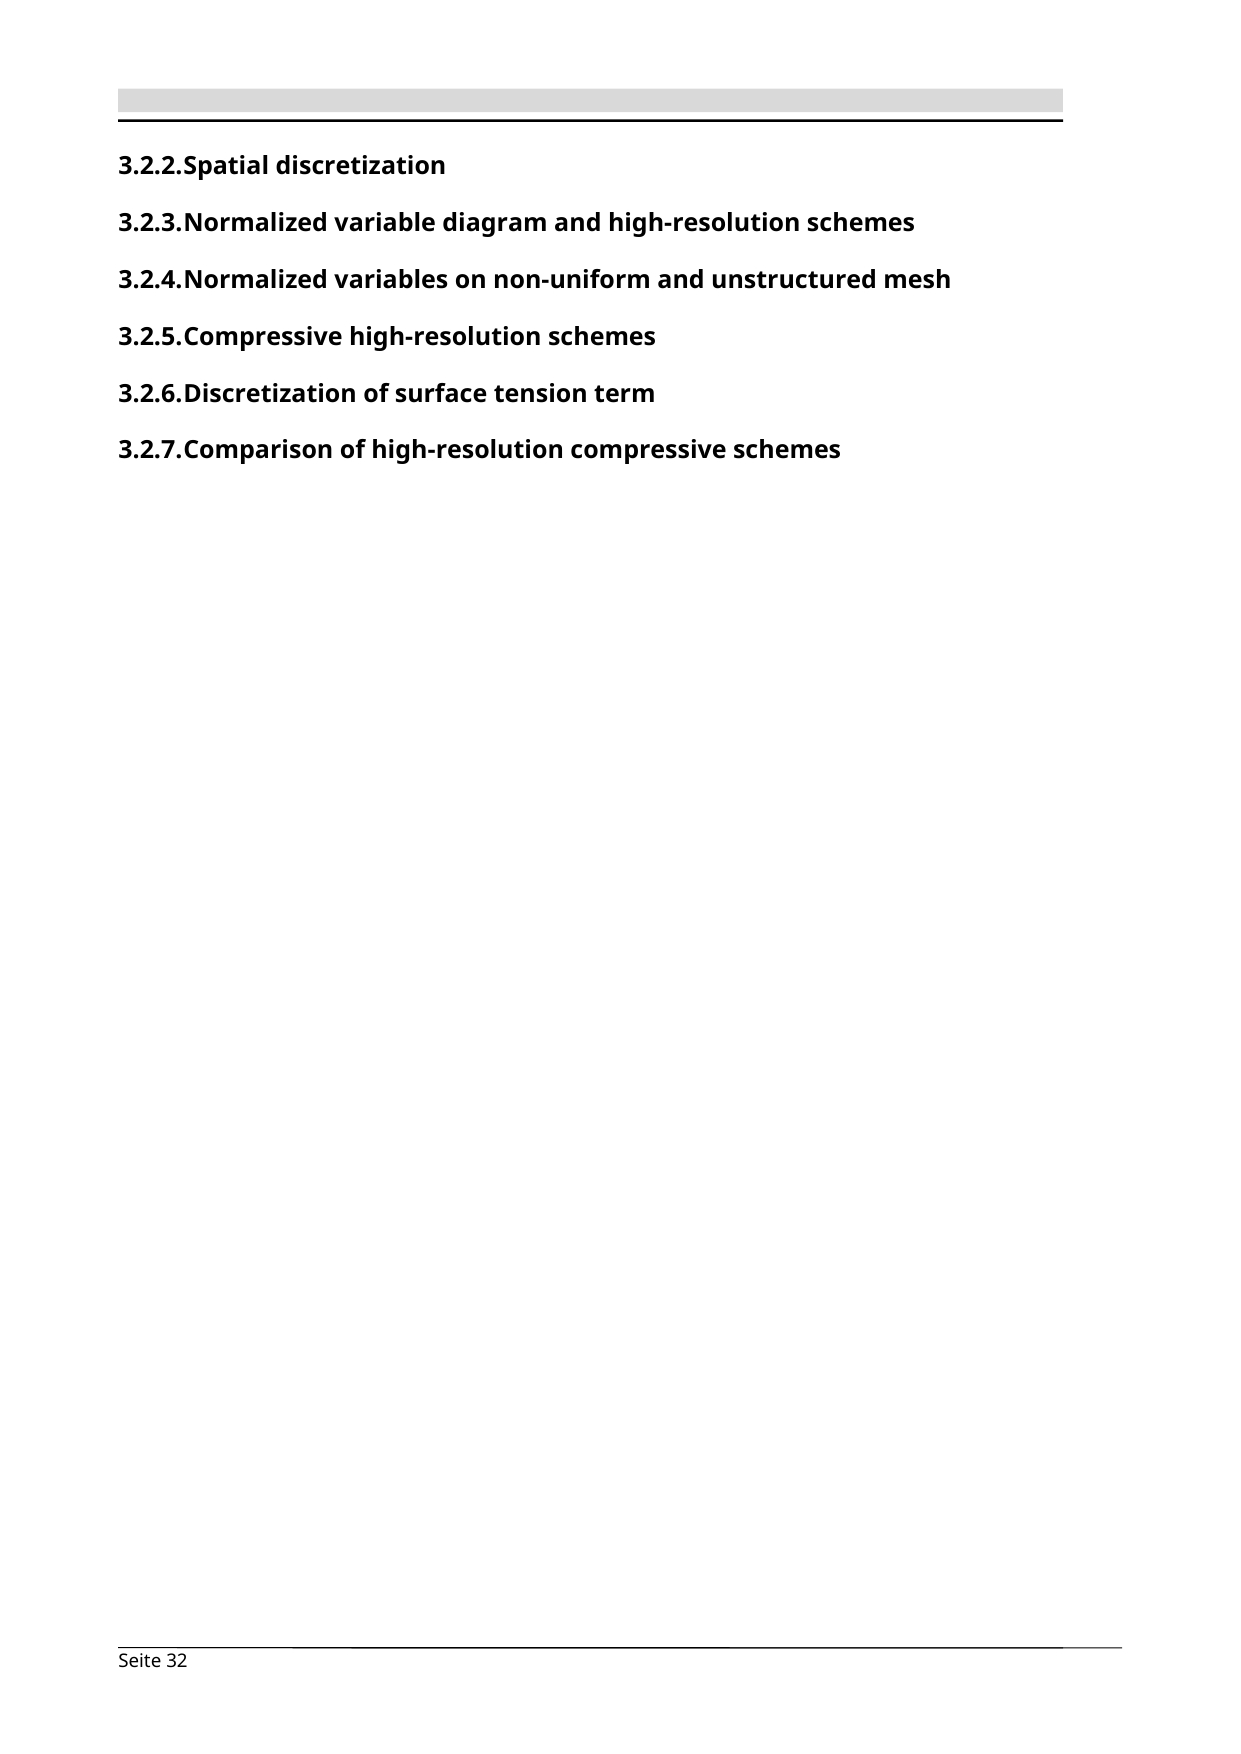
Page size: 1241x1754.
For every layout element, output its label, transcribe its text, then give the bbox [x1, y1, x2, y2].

subtitle Normalized variables on non-uniform and unstructured mesh [118, 261, 1063, 296]
subtitle Spatial discretization [118, 148, 1063, 182]
subtitle Normalized variable diagram and high-resolution schemes [118, 204, 1063, 239]
subtitle Compressive high-resolution schemes [118, 318, 1063, 352]
subtitle Comparison of high-resolution compressive schemes [118, 432, 1063, 466]
subtitle Discretization of surface tension term [118, 375, 1063, 409]
